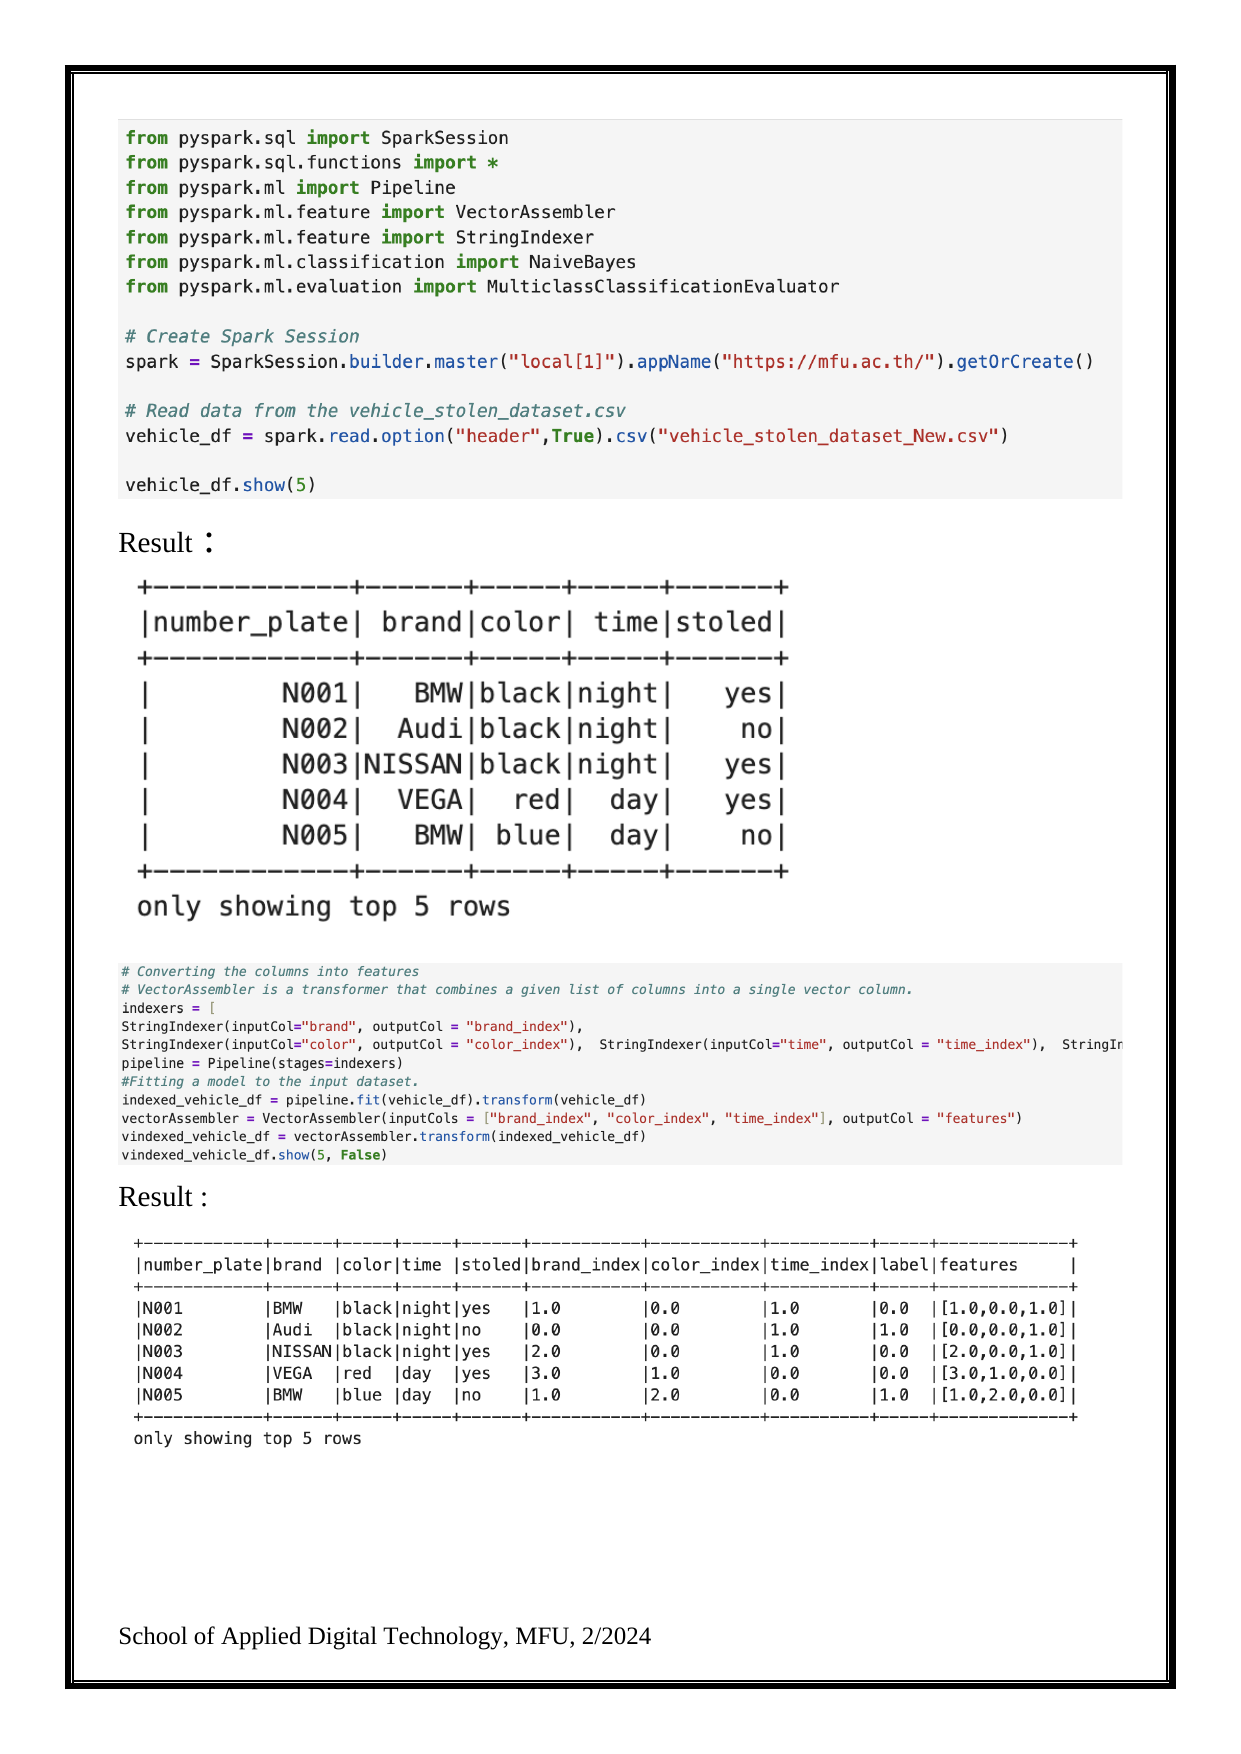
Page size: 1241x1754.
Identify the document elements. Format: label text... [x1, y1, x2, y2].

picture [118, 1228, 1123, 1459]
picture [118, 963, 1123, 1165]
text Result : [118, 1179, 1122, 1212]
picture [118, 575, 925, 949]
picture [118, 118, 1123, 499]
